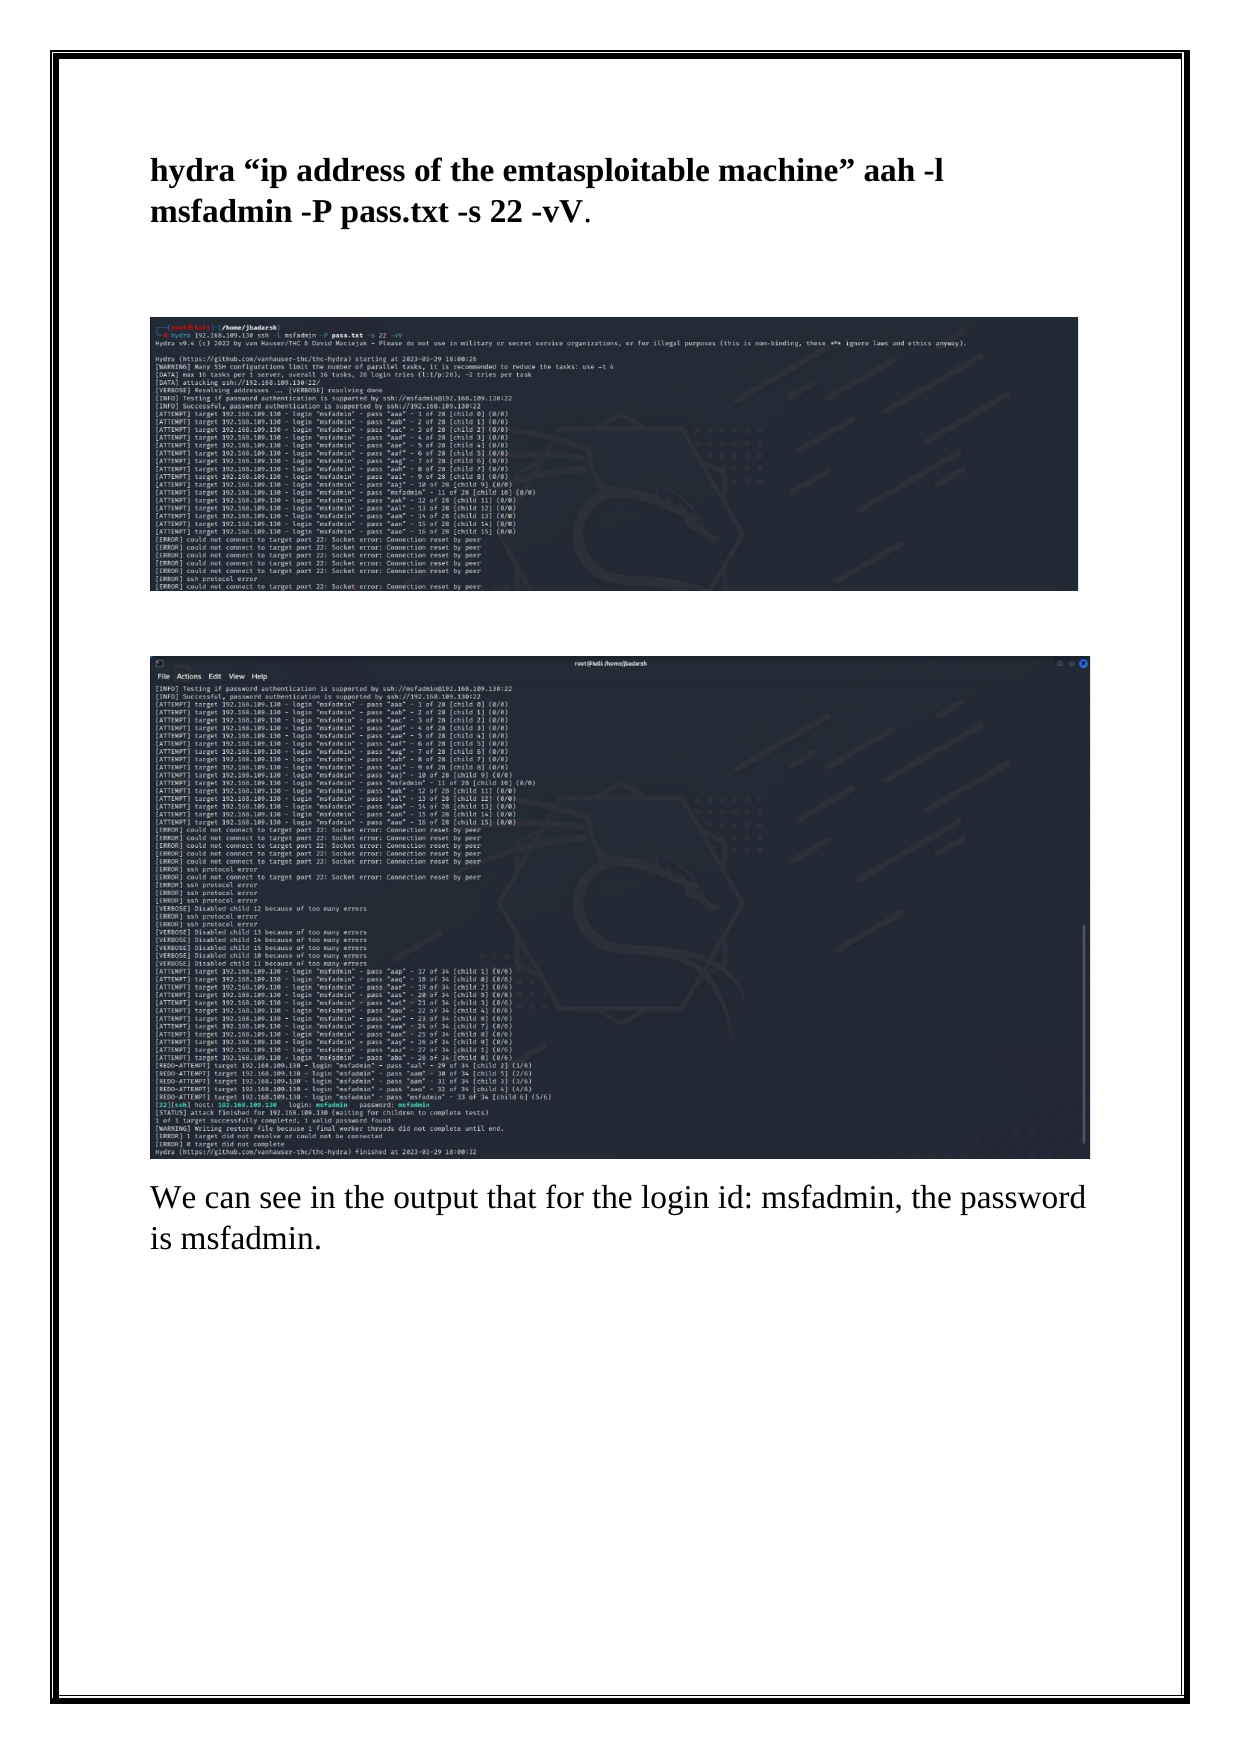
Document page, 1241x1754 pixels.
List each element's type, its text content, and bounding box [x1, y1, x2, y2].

picture [150, 317, 1079, 591]
text We can see in the output that for the login id: msfadmin, the password is msfadmin. [150, 1177, 1090, 1257]
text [150, 150, 1090, 230]
picture [150, 656, 1091, 1159]
